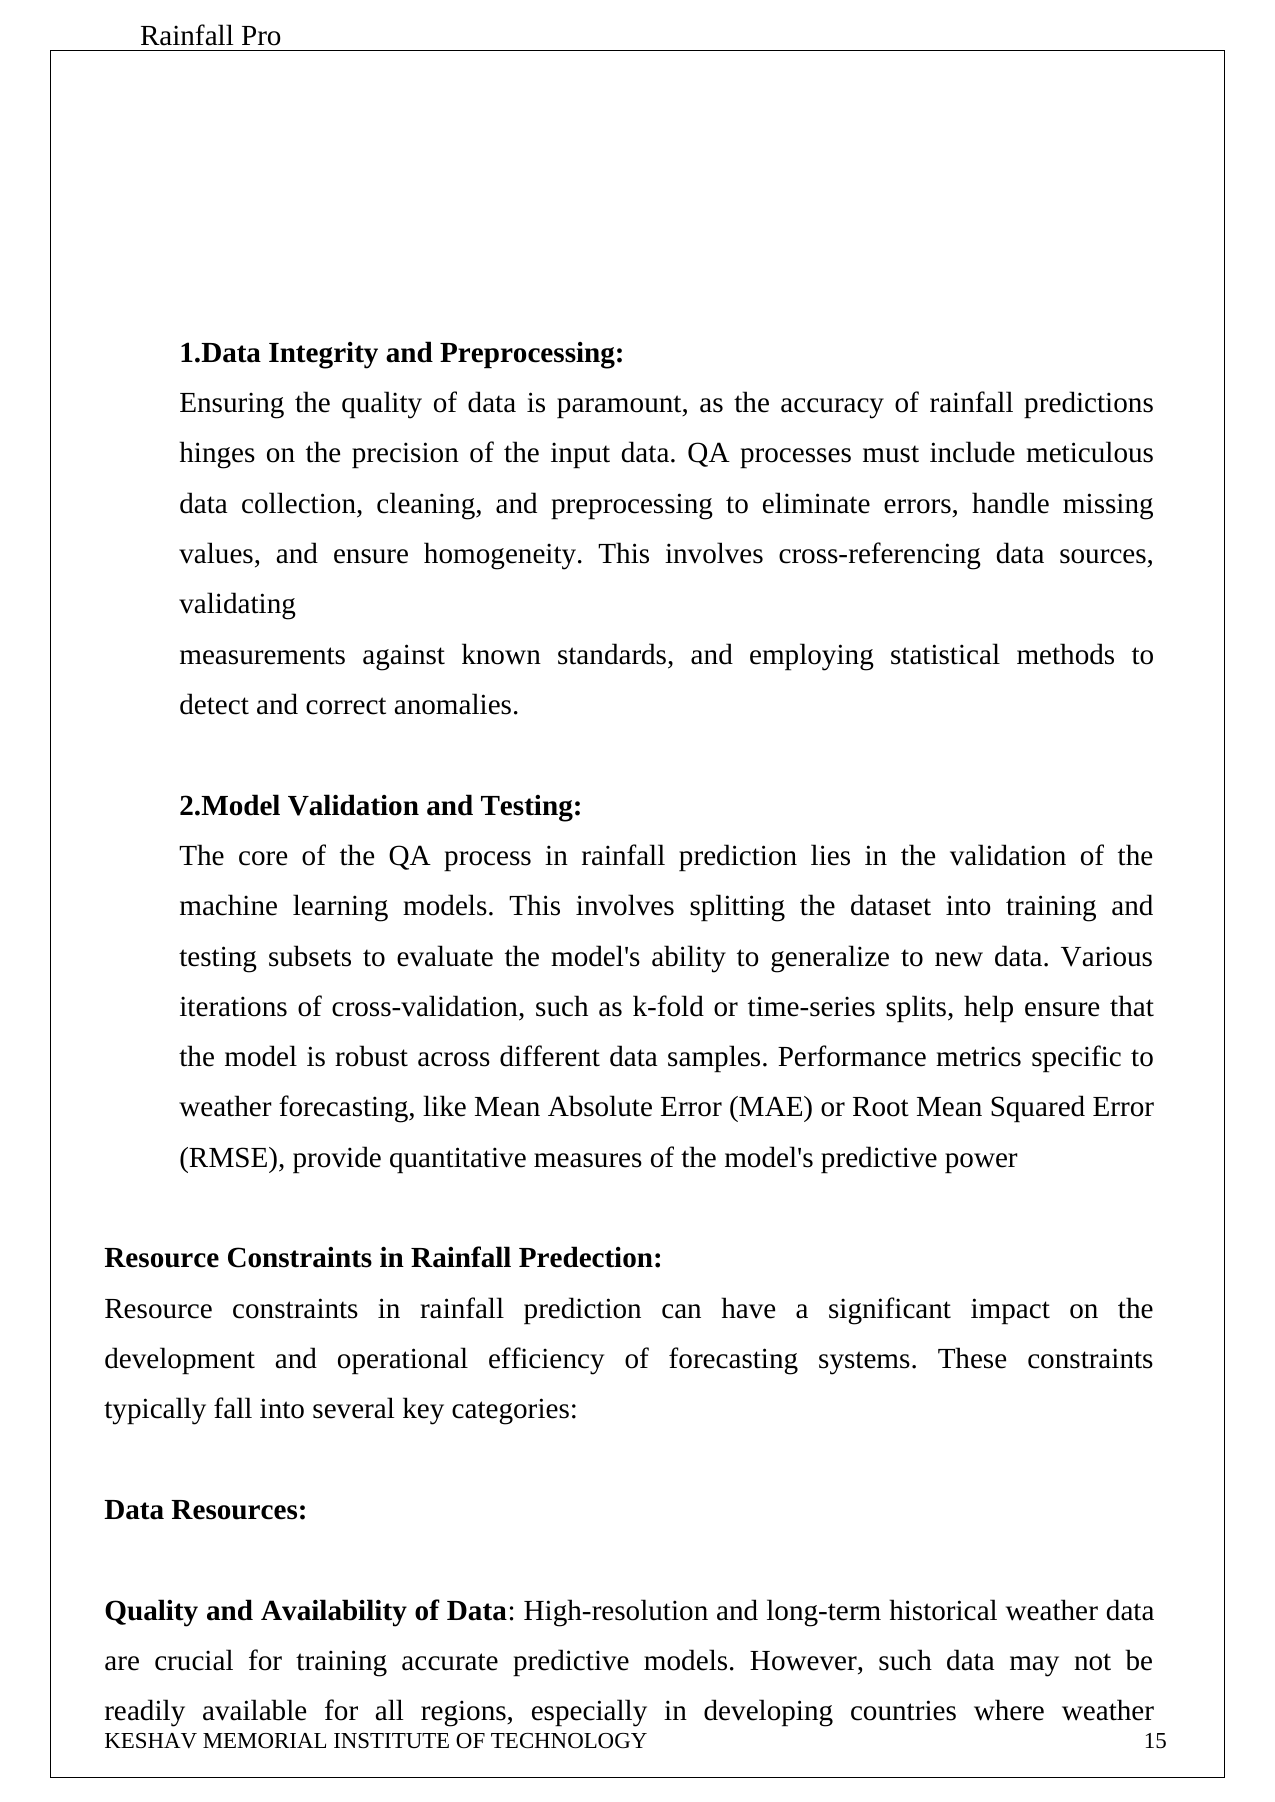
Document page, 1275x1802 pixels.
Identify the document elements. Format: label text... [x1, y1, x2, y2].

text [104, 1593, 1155, 1727]
text Data Resources: [104, 1492, 1155, 1526]
text Ensuring the quality of data is paramount, as the accuracy of rainfall predictions hinges on the precision of the input data. QA processes must include meticulous data collection, cleaning, and preprocessing to eliminate errors, handle missing values, and ensure homogeneity. This involves cross-referencing data sources, validating [179, 385, 1155, 620]
text 2.Model Validation and Testing: [179, 788, 1155, 821]
text measurements against known standards, and employing statistical methods to detect and correct anomalies. [179, 637, 1155, 721]
text 1.Data Integrity and Preprocessing: [179, 335, 1155, 368]
text Resource Constraints in Rainfall Predection: [104, 1241, 1155, 1274]
text The core of the QA process in rainfall prediction lies in the validation of the machine learning models. This involves splitting the dataset into training and testing subsets to evaluate the model's ability to generalize to new data. Various iterations of cross-validation, such as k-fold or time-series splits, help ensure that the model is robust across different data samples. Performance metrics specific to weather forecasting, like Mean Absolute Error (MAE) or Root Mean Squared Error (RMSE), provide quantitative measures of the model's predictive power [179, 838, 1155, 1173]
text Resource constraints in rainfall prediction can have a significant impact on the development and operational efficiency of forecasting systems. These constraints typically fall into several key categories: [104, 1291, 1155, 1425]
